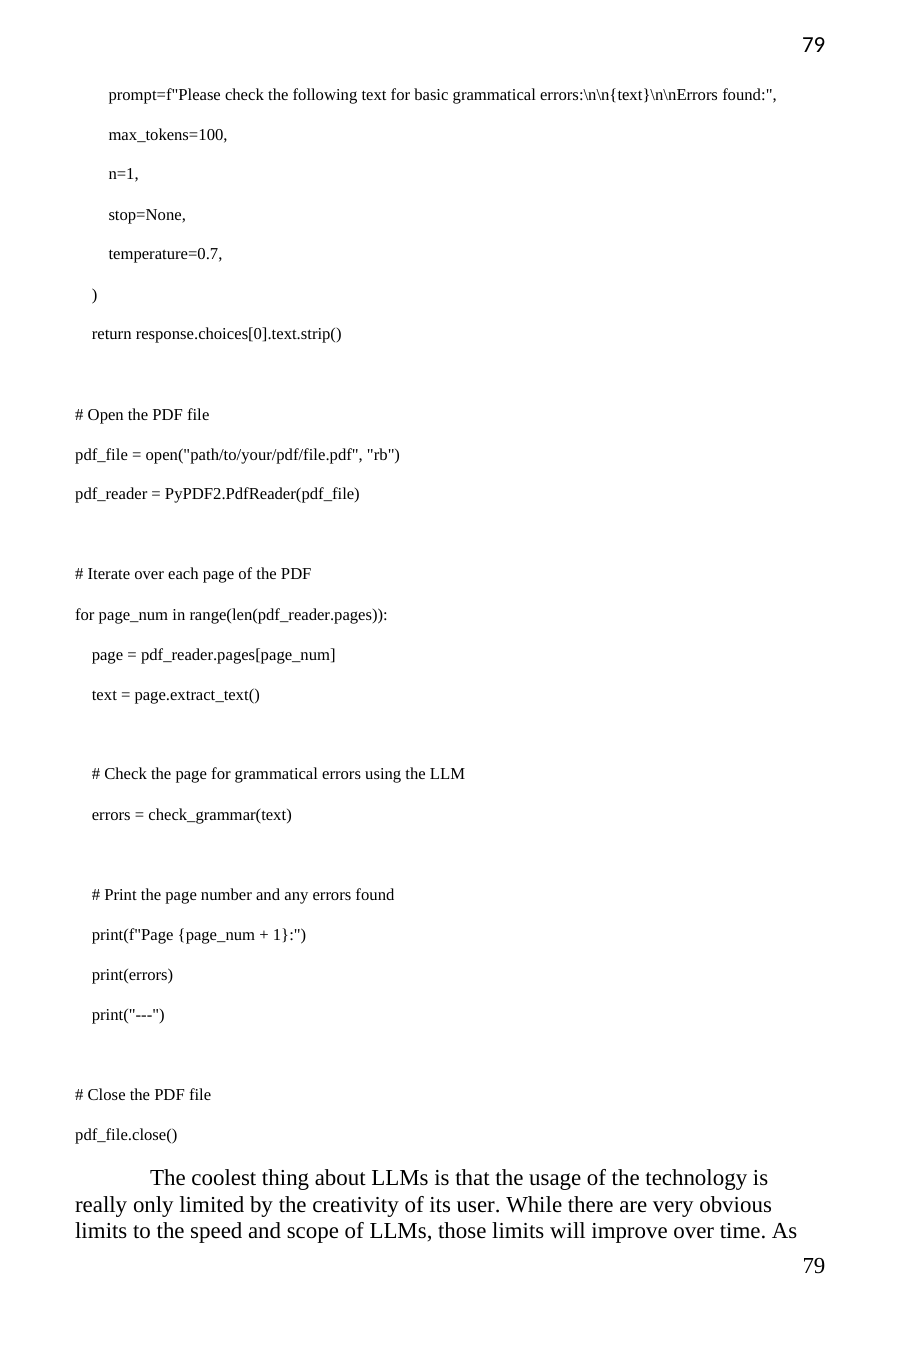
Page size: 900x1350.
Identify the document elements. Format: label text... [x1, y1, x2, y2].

text pdf_reader = PyPDF2.PdfReader(pdf_file) [75, 484, 825, 503]
text print("---") [75, 1004, 825, 1023]
text # Print the page number and any errors found [75, 884, 825, 903]
text pdf_file = open("path/to/your/pdf/file.pdf", "rb") [75, 444, 825, 463]
text for page_num in range(len(pdf_reader.pages)): [75, 604, 825, 623]
text temperature=0.7, [75, 244, 825, 263]
text max_tokens=100, [75, 124, 825, 143]
text print(errors) [75, 964, 825, 983]
text stop=None, [75, 204, 825, 223]
text prompt=f"Please check the following text for basic grammatical errors:\n\n{text}\n\nErrors found:", [75, 84, 825, 103]
text print(f"Page {page_num + 1}:") [75, 924, 825, 943]
text page = pdf_reader.pages[page_num] [75, 644, 825, 663]
text # Iterate over each page of the PDF [75, 564, 825, 583]
text # Check the page for grammatical errors using the LLM [75, 764, 825, 783]
text text = page.extract_text() [75, 684, 825, 703]
text ) [75, 284, 825, 303]
text return response.choices[0].text.strip() [75, 324, 825, 343]
text n=1, [75, 164, 825, 183]
text # Open the PDF file [75, 404, 825, 423]
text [75, 1164, 825, 1243]
text errors = check_grammar(text) [75, 804, 825, 823]
text # Close the PDF file [75, 1084, 825, 1103]
text pdf_file.close() [75, 1124, 825, 1143]
